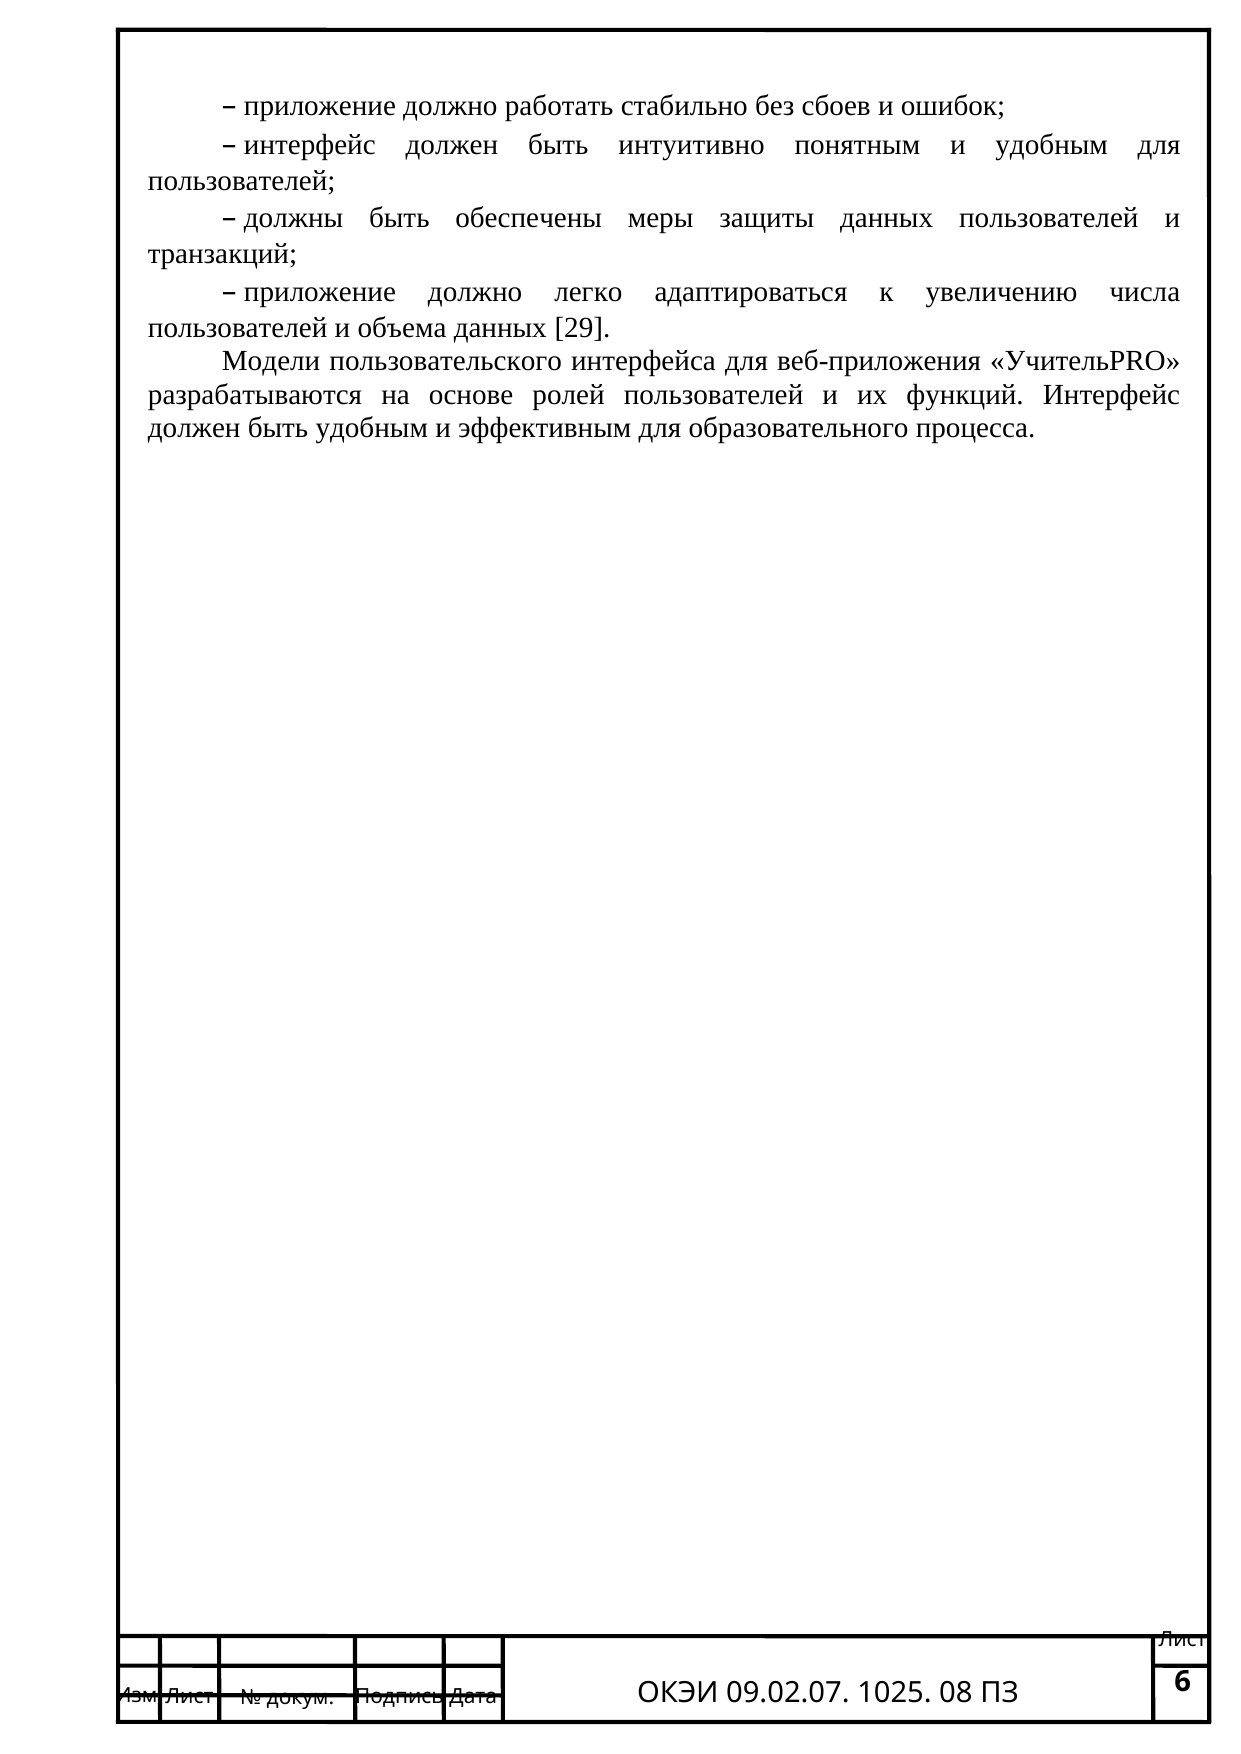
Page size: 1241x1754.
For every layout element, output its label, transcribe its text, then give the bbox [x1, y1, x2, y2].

text интерфейс должен быть интуитивно понятным и удобным для пользователей; [148, 123, 1181, 197]
text приложение должно легко адаптироваться к увеличению числа пользователей и объема данных [29]. [148, 270, 1181, 343]
text приложение должно работать стабильно без сбоев и ошибок; [148, 84, 1181, 123]
text должны быть обеспечены меры защиты данных пользователей и транзакций; [148, 197, 1181, 270]
text Модели пользовательского интерфейса для веб-приложения «УчительPRO» разрабатываются на основе ролей пользователей и их функций. Интерфейс должен быть удобным и эффективным для образовательного процесса. [148, 343, 1181, 444]
